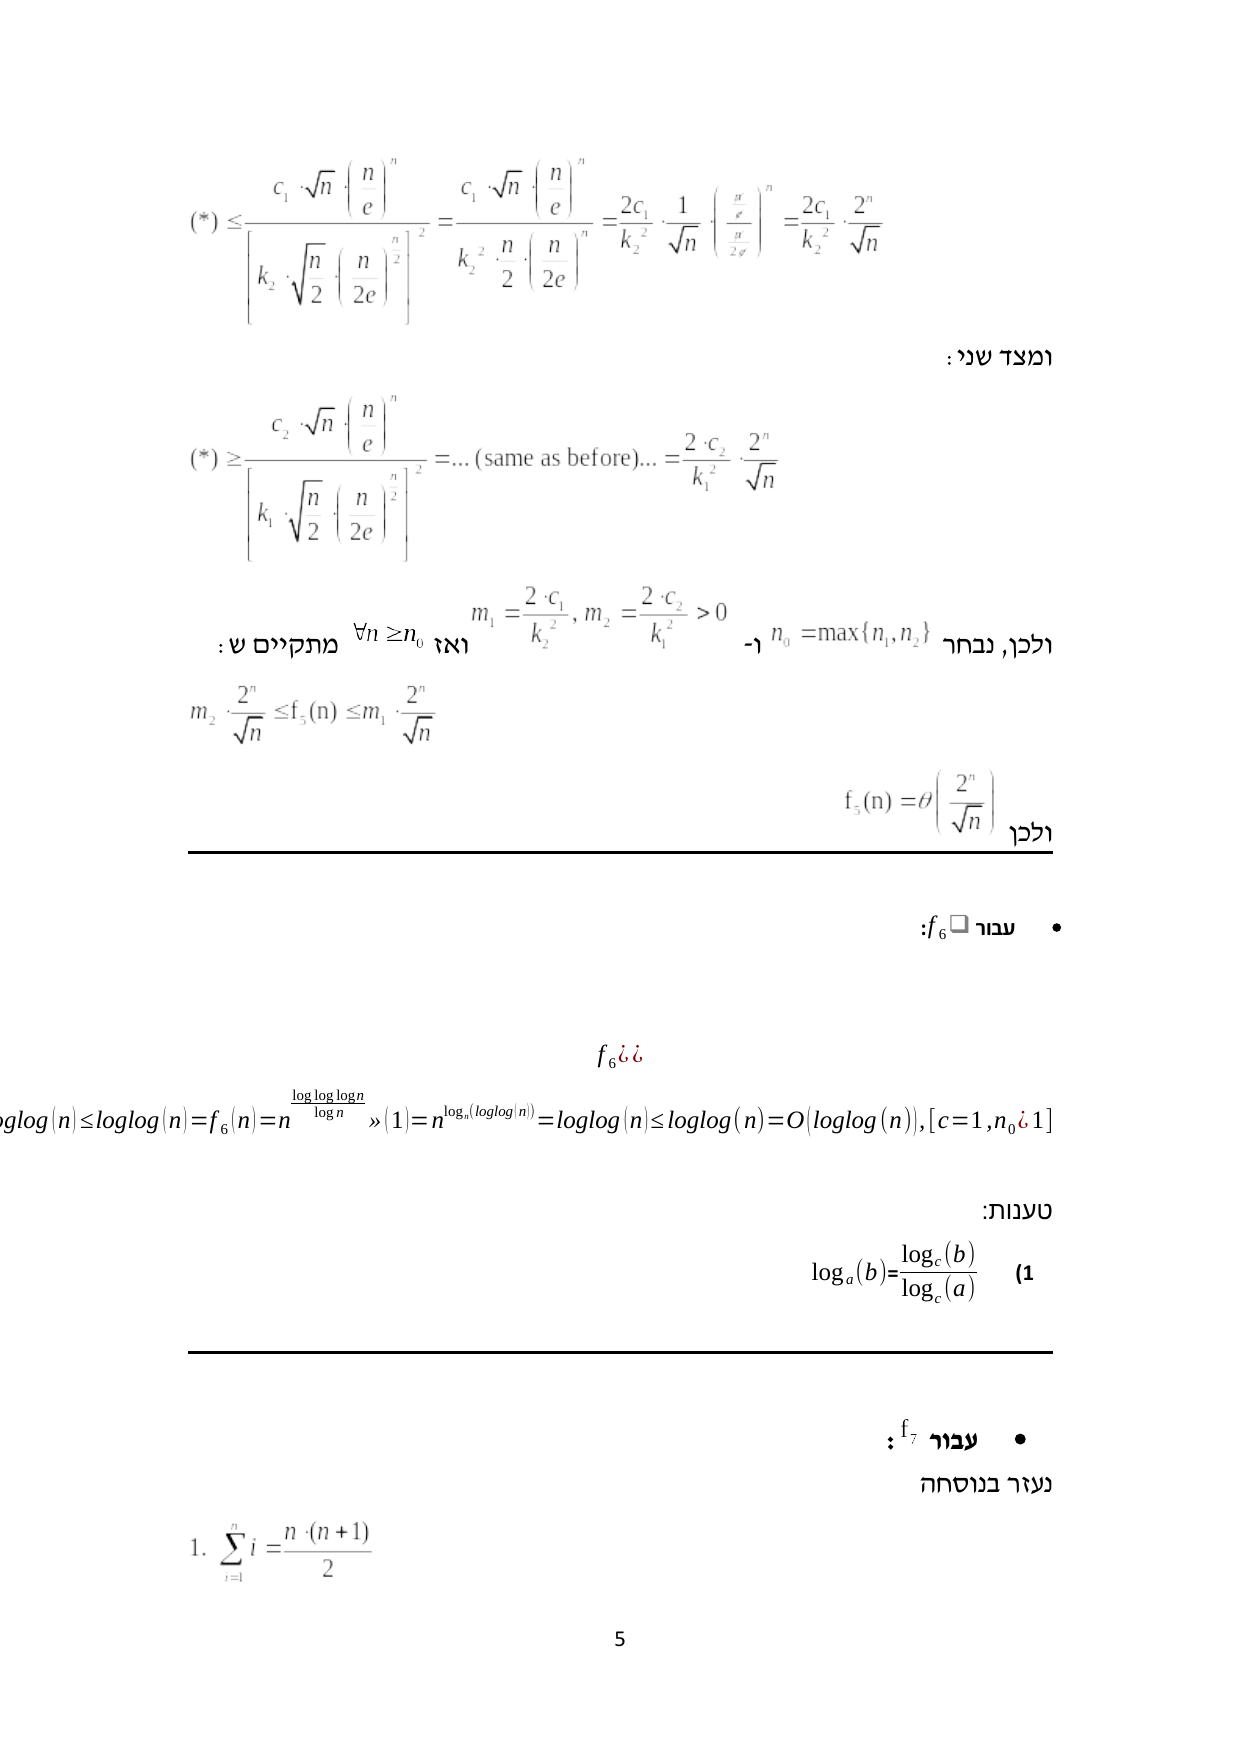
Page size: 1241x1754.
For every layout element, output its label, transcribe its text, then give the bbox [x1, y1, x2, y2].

list עבור : [187, 1412, 1015, 1457]
text ולכן [187, 763, 1053, 854]
text ומצד שני: [187, 344, 1053, 373]
text ולכן, נבחר ו- ואז מתקיים ש: [187, 581, 1053, 661]
text טענות: [187, 1196, 1053, 1224]
list עבור : [187, 912, 1053, 943]
list = [187, 1239, 1015, 1306]
text נעזר בנוסחה [187, 1471, 1053, 1500]
